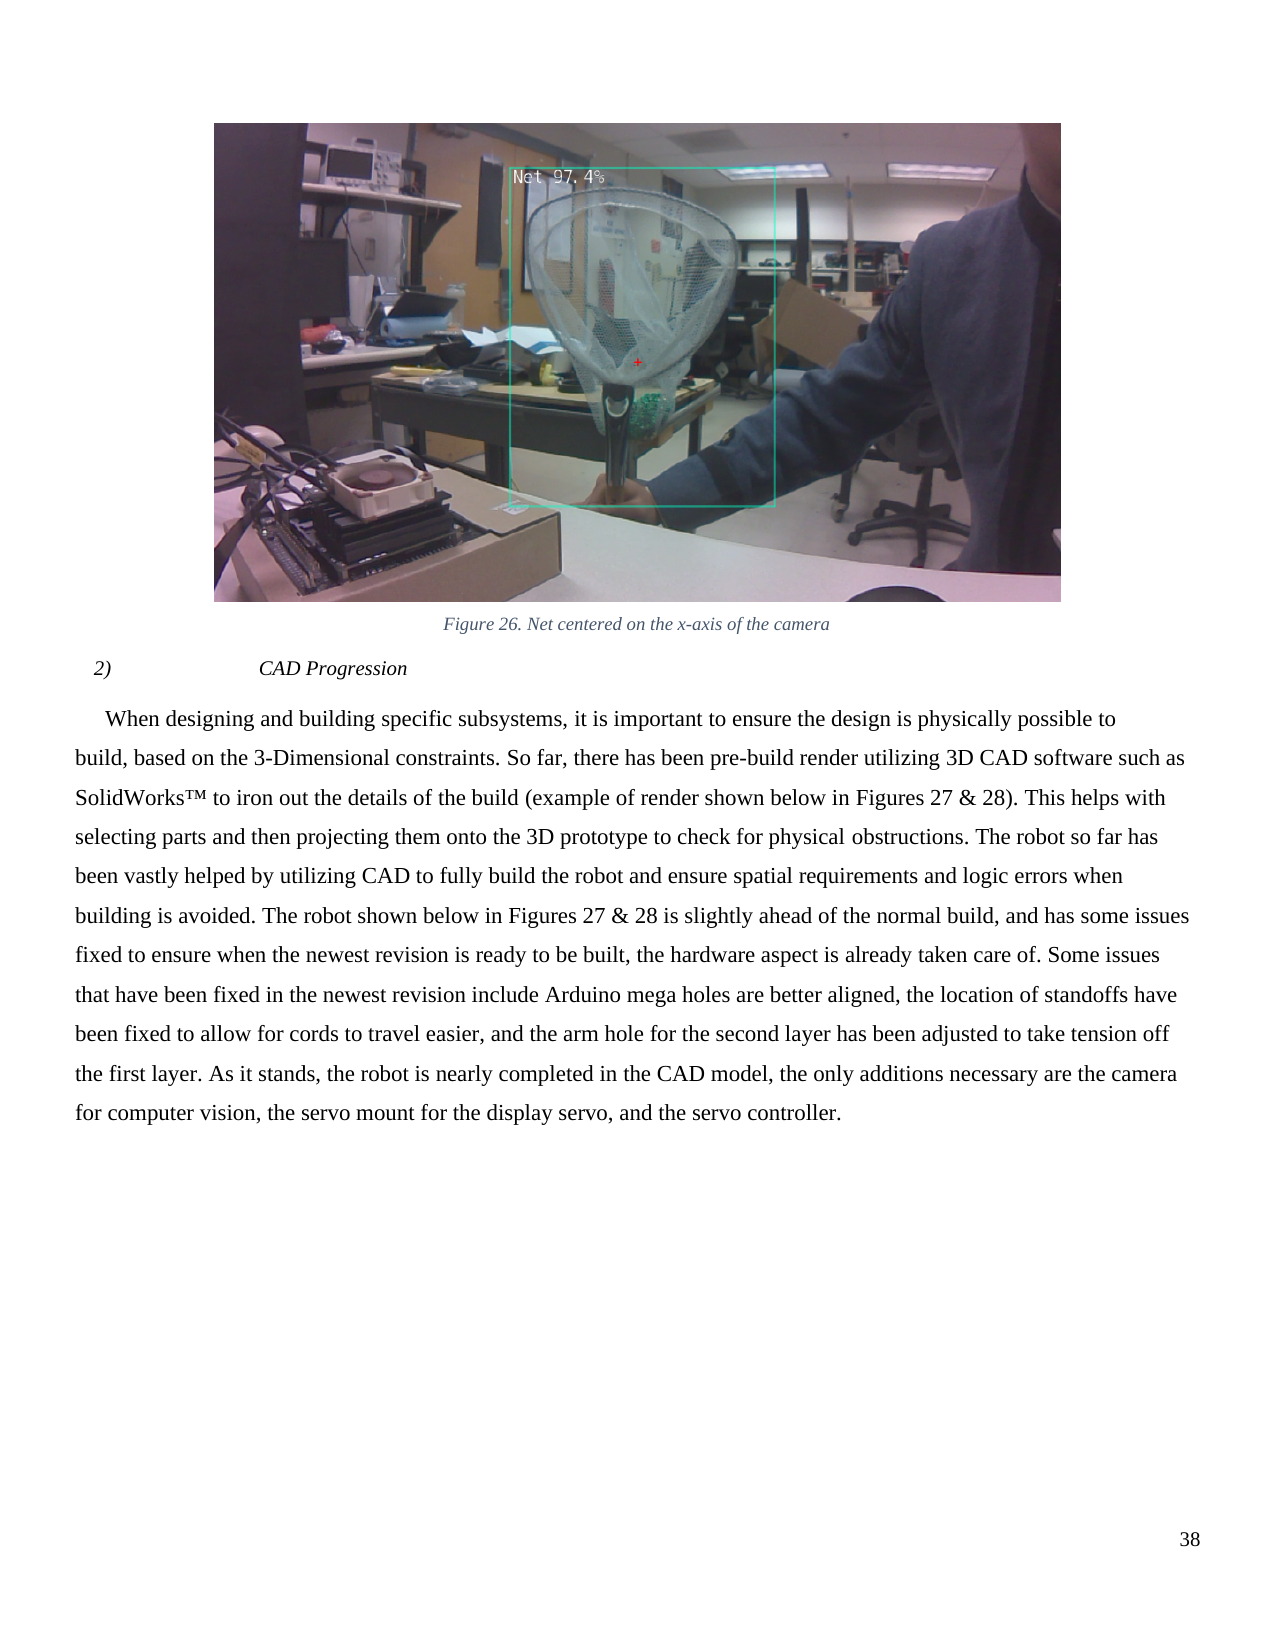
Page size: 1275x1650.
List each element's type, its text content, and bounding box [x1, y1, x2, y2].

picture [214, 123, 1061, 602]
text When designing and building specific subsystems, it is important to ensure the design is physically possible to build, based on the 3-Dimensional constraints. So far, there has been pre-build render utilizing 3D CAD software such as SolidWorks™ to iron out the details of the build (example of render shown below in Figures 27 & 28). This helps with selecting parts and then projecting them onto the 3D prototype to check for physical obstructions. The robot so far has been vastly helped by utilizing CAD to fully build the robot and ensure spatial requirements and logic errors when building is avoided. The robot shown below in Figures 27 & 28 is slightly ahead of the normal build, and has some issues fixed to ensure when the newest revision is ready to be built, the hardware aspect is already taken care of. Some issues that have been fixed in the newest revision include Arduino mega holes are better aligned, the location of standoffs have been fixed to allow for cords to travel easier, and the arm hole for the second layer has been adjusted to take tension off the first layer. As it stands, the robot is nearly completed in the CAD model, the only additions necessary are the camera for computer vision, the servo mount for the display servo, and the servo controller. [75, 705, 1200, 1126]
subtitle CAD Progression [75, 656, 1200, 681]
